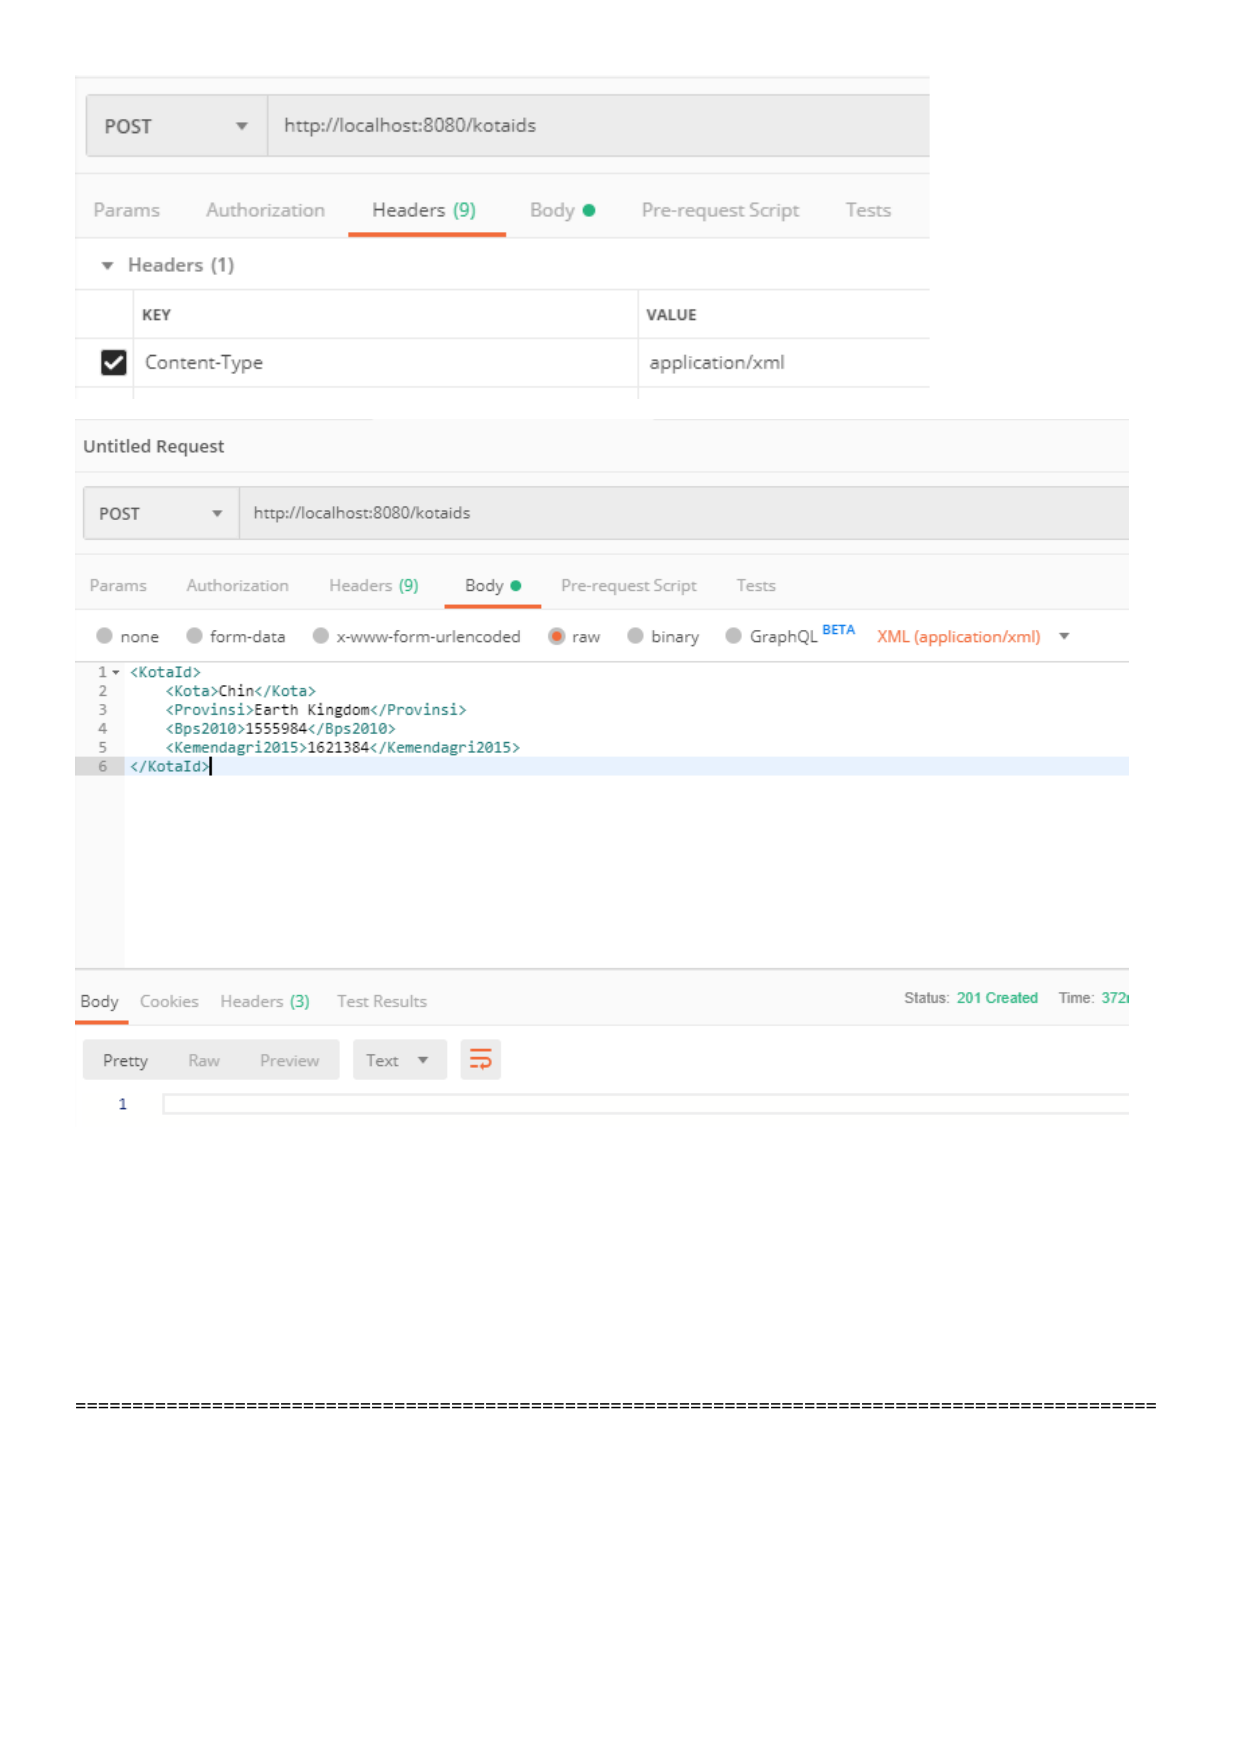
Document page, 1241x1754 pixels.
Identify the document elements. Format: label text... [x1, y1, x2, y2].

picture [75, 419, 1129, 1127]
picture [75, 75, 930, 399]
text =============================================================================================== [75, 1391, 1165, 1419]
